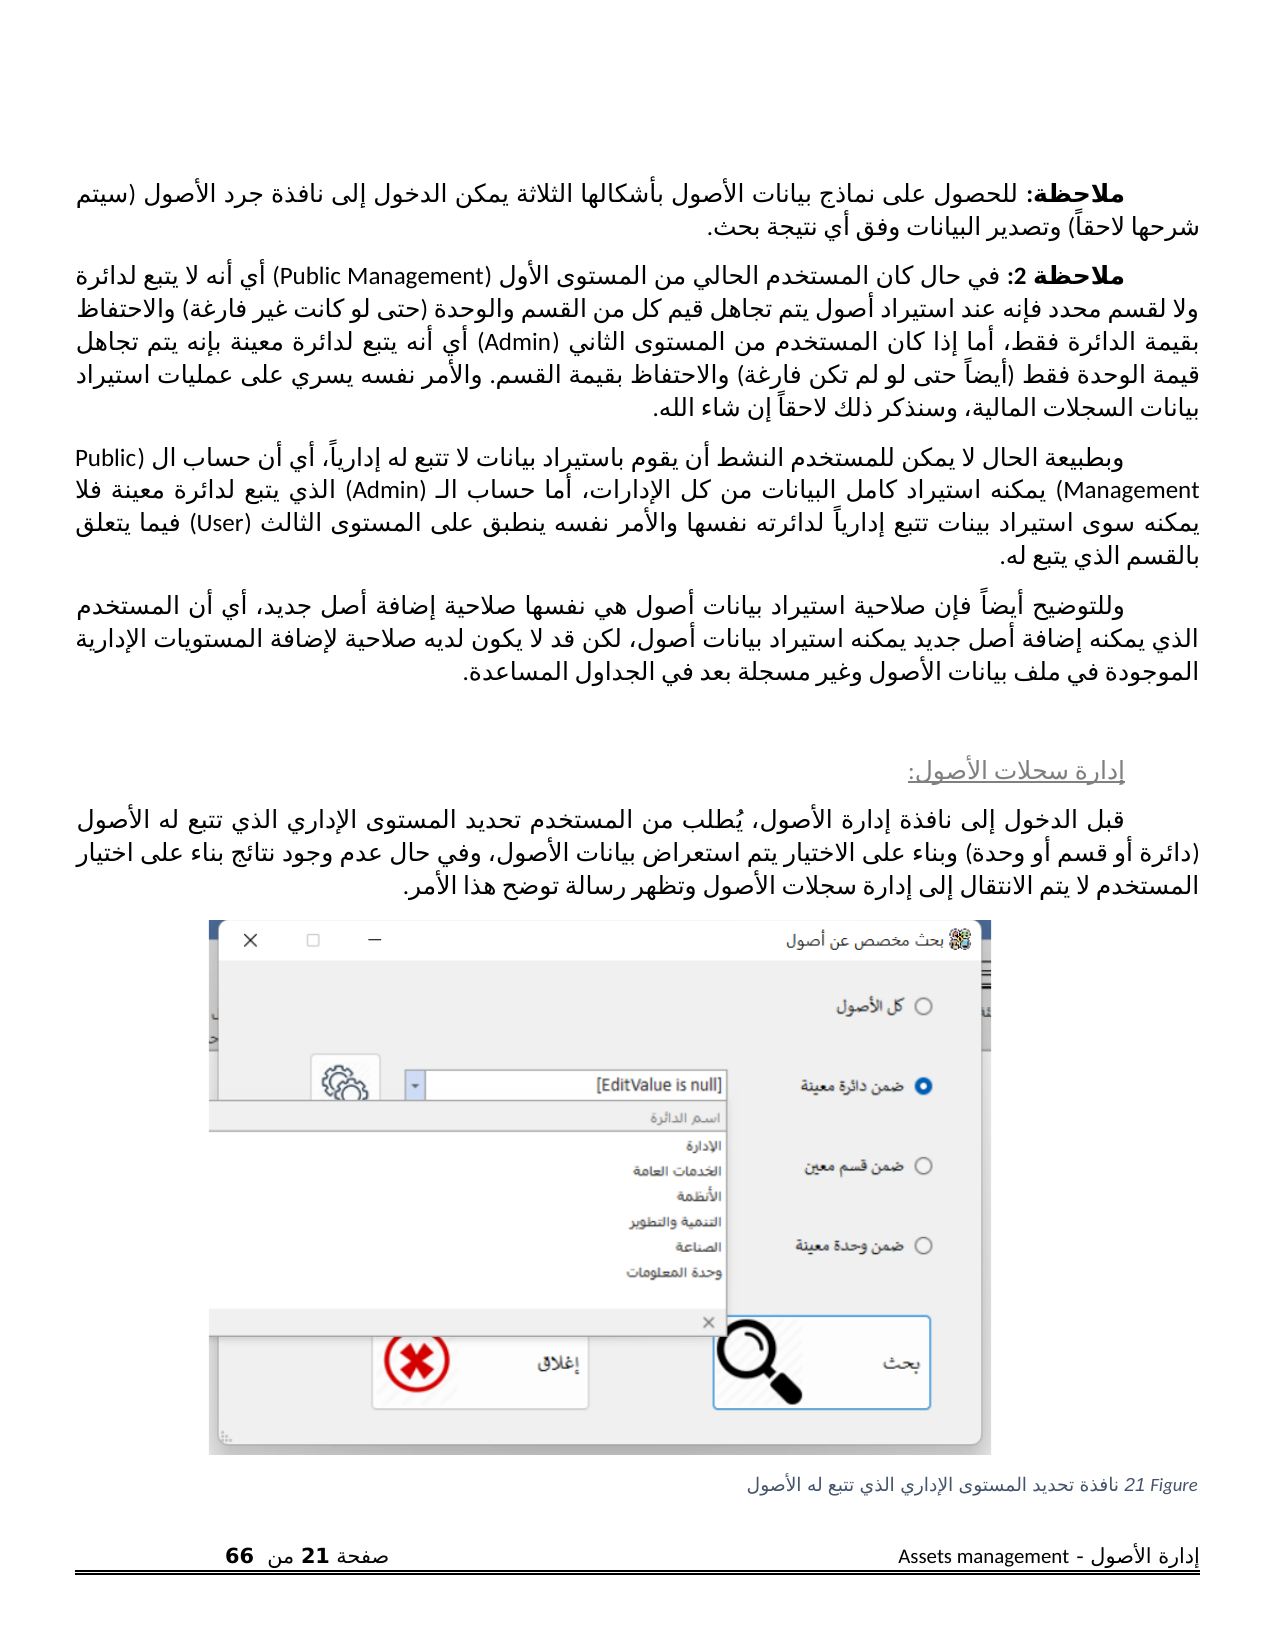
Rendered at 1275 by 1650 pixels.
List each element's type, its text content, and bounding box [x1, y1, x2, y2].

text قبل الدخول إلى نافذة إدارة الأصول، يُطلب من المستخدم تحديد المستوى الإداري الذي تتبع له الأصول (دائرة أو قسم أو وحدة) وبناء على الاختيار يتم استعراض بيانات الأصول، وفي حال عدم وجود نتائج بناء على اختيار المستخدم لا يتم الانتقال إلى إدارة سجلات الأصول وتظهر رسالة توضح هذا الأمر. [75, 804, 1200, 901]
picture [208, 920, 992, 1455]
text وبطبيعة الحال لا يمكن للمستخدم النشط أن يقوم باستيراد بيانات لا تتبع له إدارياً، أي أن حساب ال (Public Management) يمكنه استيراد كامل البيانات من كل الإدارات، أما حساب الـ (Admin) الذي يتبع لدائرة معينة فلا يمكنه سوى استيراد بينات تتبع إدارياً لدائرته نفسها والأمر نفسه ينطبق على المستوى الثالث (User) فيما يتعلق بالقسم الذي يتبع له. [75, 442, 1200, 571]
text ملاحظة: للحصول على نماذج بيانات الأصول بأشكالها الثلاثة يمكن الدخول إلى نافذة جرد الأصول (سيتم شرحها لاحقاً) وتصدير البيانات وفق أي نتيجة بحث. [75, 178, 1200, 241]
subtitle إدارة سجلات الأصول: [75, 755, 1200, 786]
text ملاحظة 2: في حال كان المستخدم الحالي من المستوى الأول (Public Management) أي أنه لا يتبع لدائرة ولا لقسم محدد فإنه عند استيراد أصول يتم تجاهل قيم كل من القسم والوحدة (حتى لو كانت غير فارغة) والاحتفاظ بقيمة الدائرة فقط، أما إذا كان المستخدم من المستوى الثاني (Admin) أي أنه يتبع لدائرة معينة بإنه يتم تجاهل قيمة الوحدة فقط (أيضاً حتى لو لم تكن فارغة) والاحتفاظ بقيمة القسم. والأمر نفسه يسري على عمليات استيراد بيانات السجلات المالية، وسنذكر ذلك لاحقاً إن شاء الله. [75, 260, 1200, 423]
text Figure 21 نافذة تحديد المستوى الإداري الذي تتبع له الأصول [75, 1473, 1200, 1496]
text وللتوضيح أيضاً فإن صلاحية استيراد بيانات أصول هي نفسها صلاحية إضافة أصل جديد، أي أن المستخدم الذي يمكنه إضافة أصل جديد يمكنه استيراد بيانات أصول، لكن قد لا يكون لديه صلاحية لإضافة المستويات الإدارية الموجودة في ملف بيانات الأصول وغير مسجلة بعد في الجداول المساعدة. [75, 590, 1200, 686]
